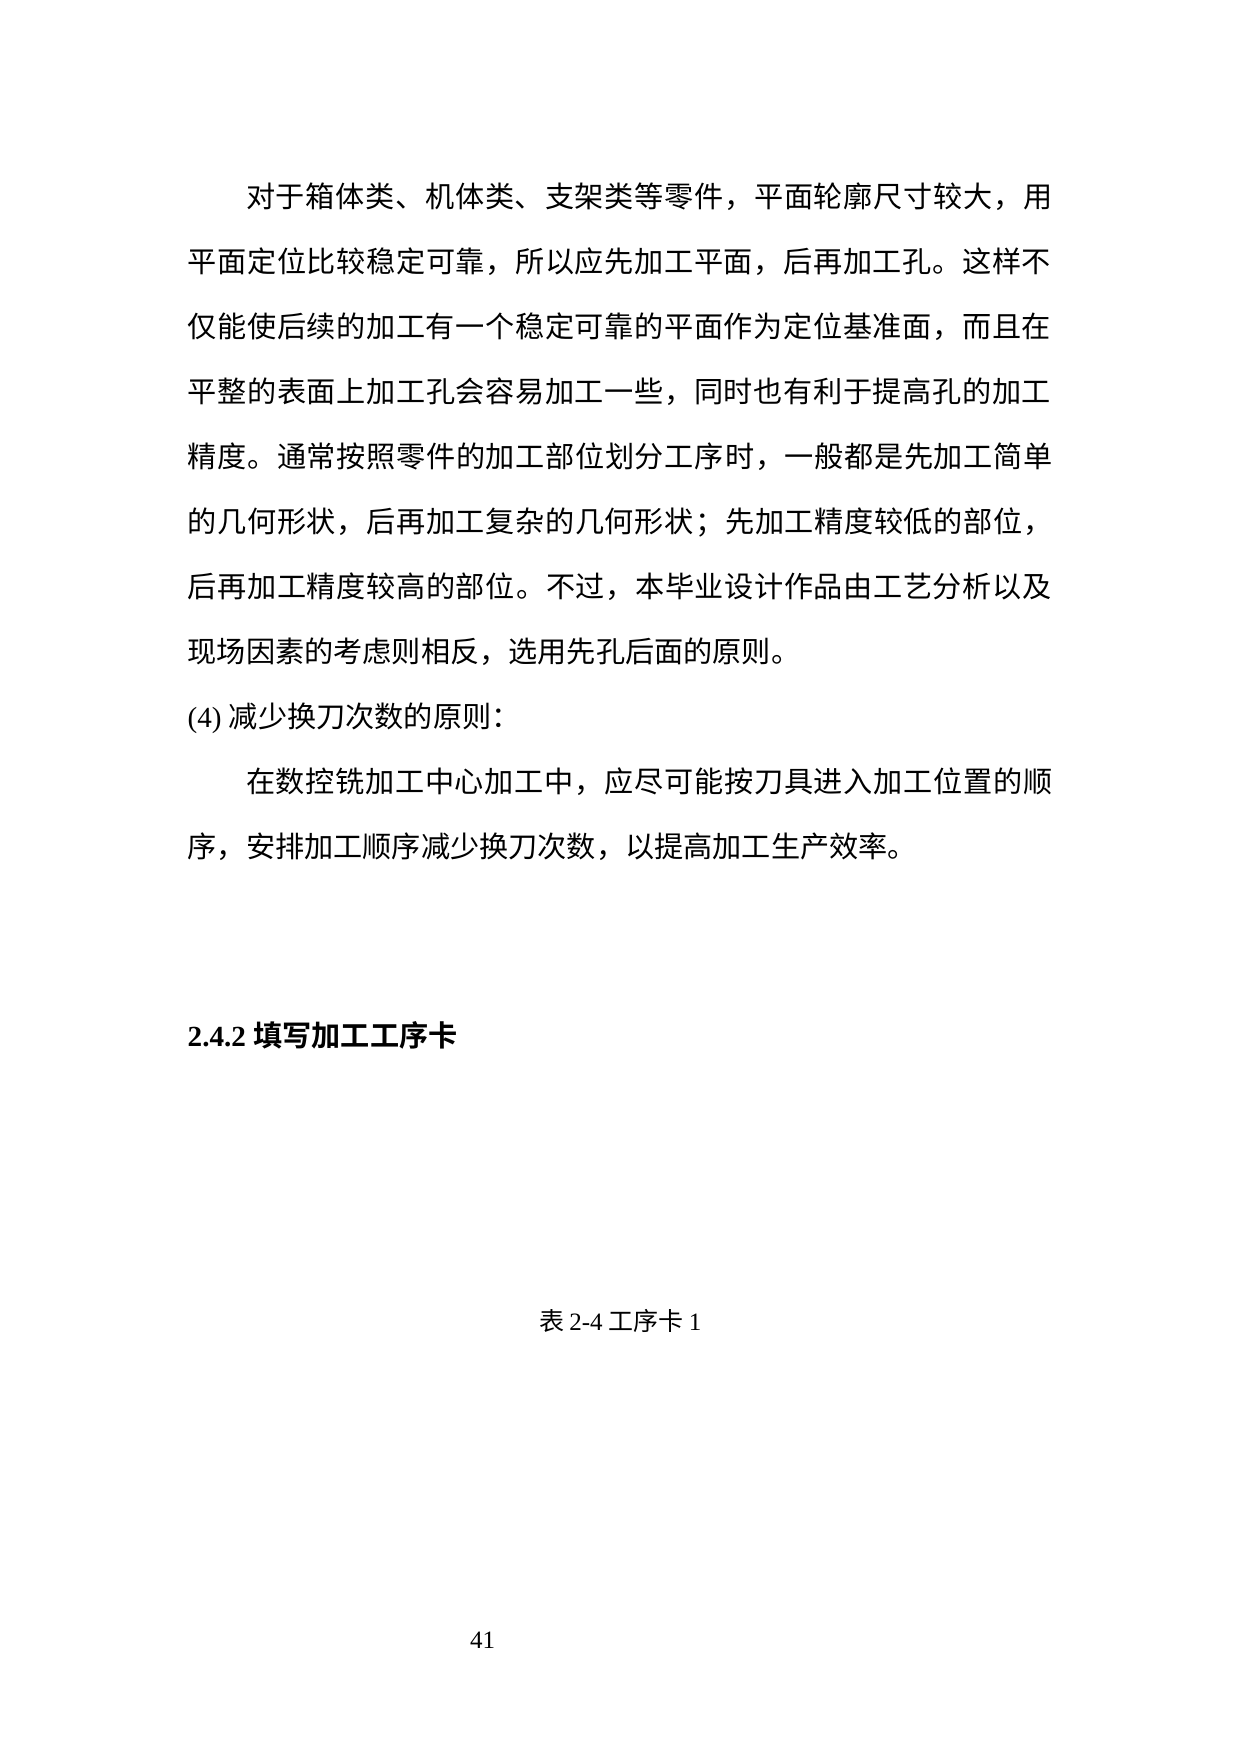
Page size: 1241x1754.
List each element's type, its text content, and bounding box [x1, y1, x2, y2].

text 对于箱体类、机体类、支架类等零件，平面轮廓尺寸较大，用平面定位比较稳定可靠，所以应先加工平面，后再加工孔。这样不仅能使后续的加工有一个稳定可靠的平面作为定位基准面，而且在平整的表面上加工孔会容易加工一些，同时也有利于提高孔的加工精度。通常按照零件的加工部位划分工序时，一般都是先加工简单的几何形状，后再加工复杂的几何形状；先加工精度较低的部位，后再加工精度较高的部位。不过，本毕业设计作品由工艺分析以及现场因素的考虑则相反，选用先孔后面的原则。 [187, 162, 1053, 682]
text 在数控铣加工中心加工中，应尽可能按刀具进入加工位置的顺序，安排加工顺序减少换刀次数，以提高加工生产效率。 [187, 747, 1053, 877]
text 表2-4 工序卡1 [187, 1287, 1053, 1352]
list 减少换刀次数的原则： [187, 682, 1053, 747]
subtitle 2.4.2 填写加工工序卡 [187, 1002, 1053, 1067]
